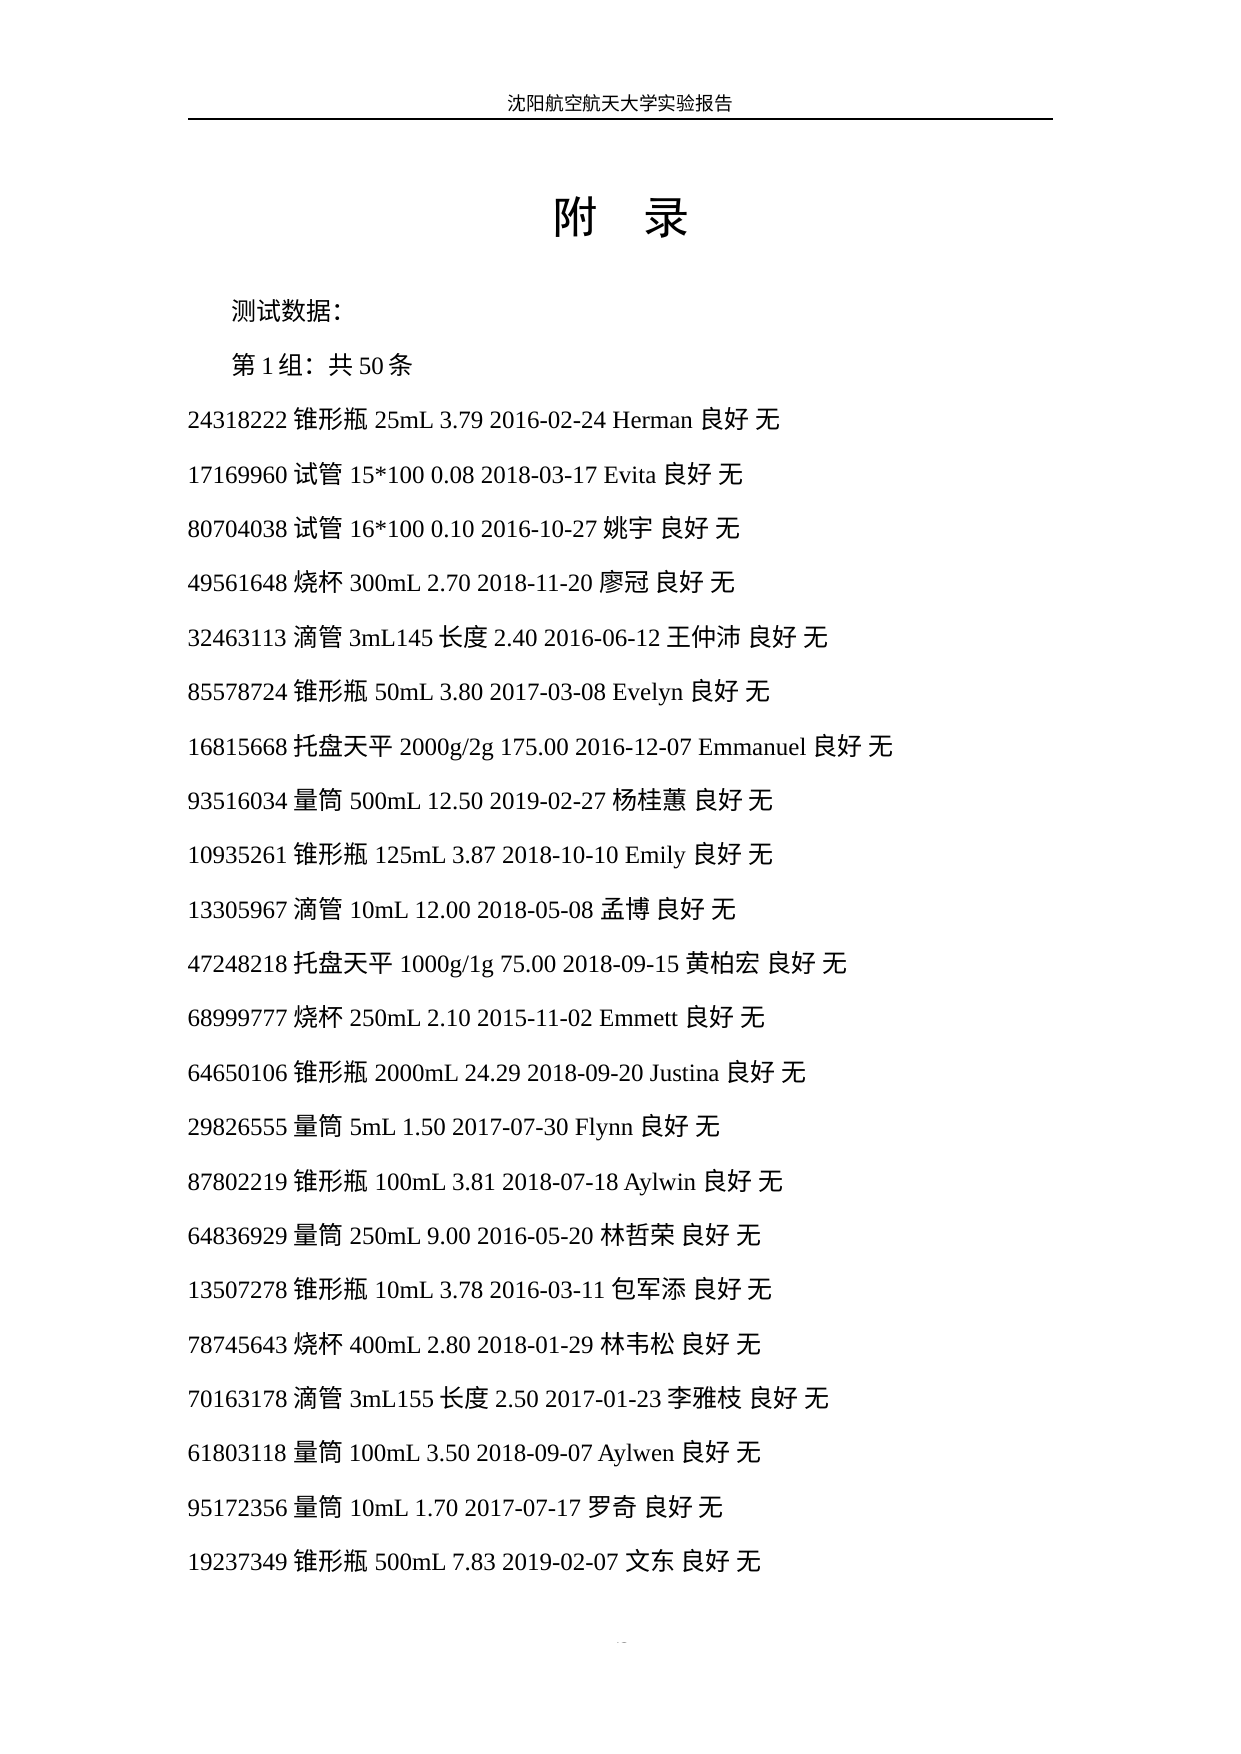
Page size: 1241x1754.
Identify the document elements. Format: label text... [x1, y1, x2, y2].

text 87802219 锥形瓶 100mL 3.81 2018-07-18 Aylwin 良好 无 [187, 1161, 1053, 1197]
text 13507278 锥形瓶 10mL 3.78 2016-03-11 包军添 良好 无 [187, 1270, 1053, 1306]
text 70163178 滴管 3mL155长度 2.50 2017-01-23 李雅枝 良好 无 [187, 1378, 1053, 1415]
text 17169960 试管 15*100 0.08 2018-03-17 Evita 良好 无 [187, 454, 1053, 490]
text 64836929 量筒 250mL 9.00 2016-05-20 林哲荣 良好 无 [187, 1215, 1053, 1252]
text 10935261 锥形瓶 125mL 3.87 2018-10-10 Emily 良好 无 [187, 835, 1053, 871]
text 24318222 锥形瓶 25mL 3.79 2016-02-24 Herman 良好 无 [187, 400, 1053, 436]
text 19237349 锥形瓶 500mL 7.83 2019-02-07 文东 良好 无 [187, 1542, 1053, 1578]
text 32463113 滴管 3mL145长度 2.40 2016-06-12 王仲沛 良好 无 [187, 617, 1053, 653]
list 附 录 [187, 187, 1053, 240]
text 78745643 烧杯 400mL 2.80 2018-01-29 林韦松 良好 无 [187, 1324, 1053, 1360]
text 85578724 锥形瓶 50mL 3.80 2017-03-08 Evelyn 良好 无 [187, 672, 1053, 708]
text 13305967 滴管 10mL 12.00 2018-05-08 孟博 良好 无 [187, 889, 1053, 925]
text 61803118 量筒 100mL 3.50 2018-09-07 Aylwen 良好 无 [187, 1433, 1053, 1469]
text 49561648 烧杯 300mL 2.70 2018-11-20 廖冠 良好 无 [187, 563, 1053, 599]
text 64650106 锥形瓶 2000mL 24.29 2018-09-20 Justina 良好 无 [187, 1052, 1053, 1088]
text 93516034 量筒 500mL 12.50 2019-02-27 杨桂蕙 良好 无 [187, 780, 1053, 817]
text 第1组：共50条 [187, 345, 1053, 382]
text 29826555 量筒 5mL 1.50 2017-07-30 Flynn 良好 无 [187, 1107, 1053, 1143]
text 测试数据： [187, 291, 1053, 327]
text 16815668 托盘天平 2000g/2g 175.00 2016-12-07 Emmanuel 良好 无 [187, 726, 1053, 762]
text 95172356 量筒 10mL 1.70 2017-07-17 罗奇 良好 无 [187, 1487, 1053, 1523]
text 80704038 试管 16*100 0.10 2016-10-27 姚宇 良好 无 [187, 508, 1053, 545]
text 47248218 托盘天平 1000g/1g 75.00 2018-09-15 黄柏宏 良好 无 [187, 943, 1053, 980]
text 68999777 烧杯 250mL 2.10 2015-11-02 Emmett 良好 无 [187, 998, 1053, 1034]
